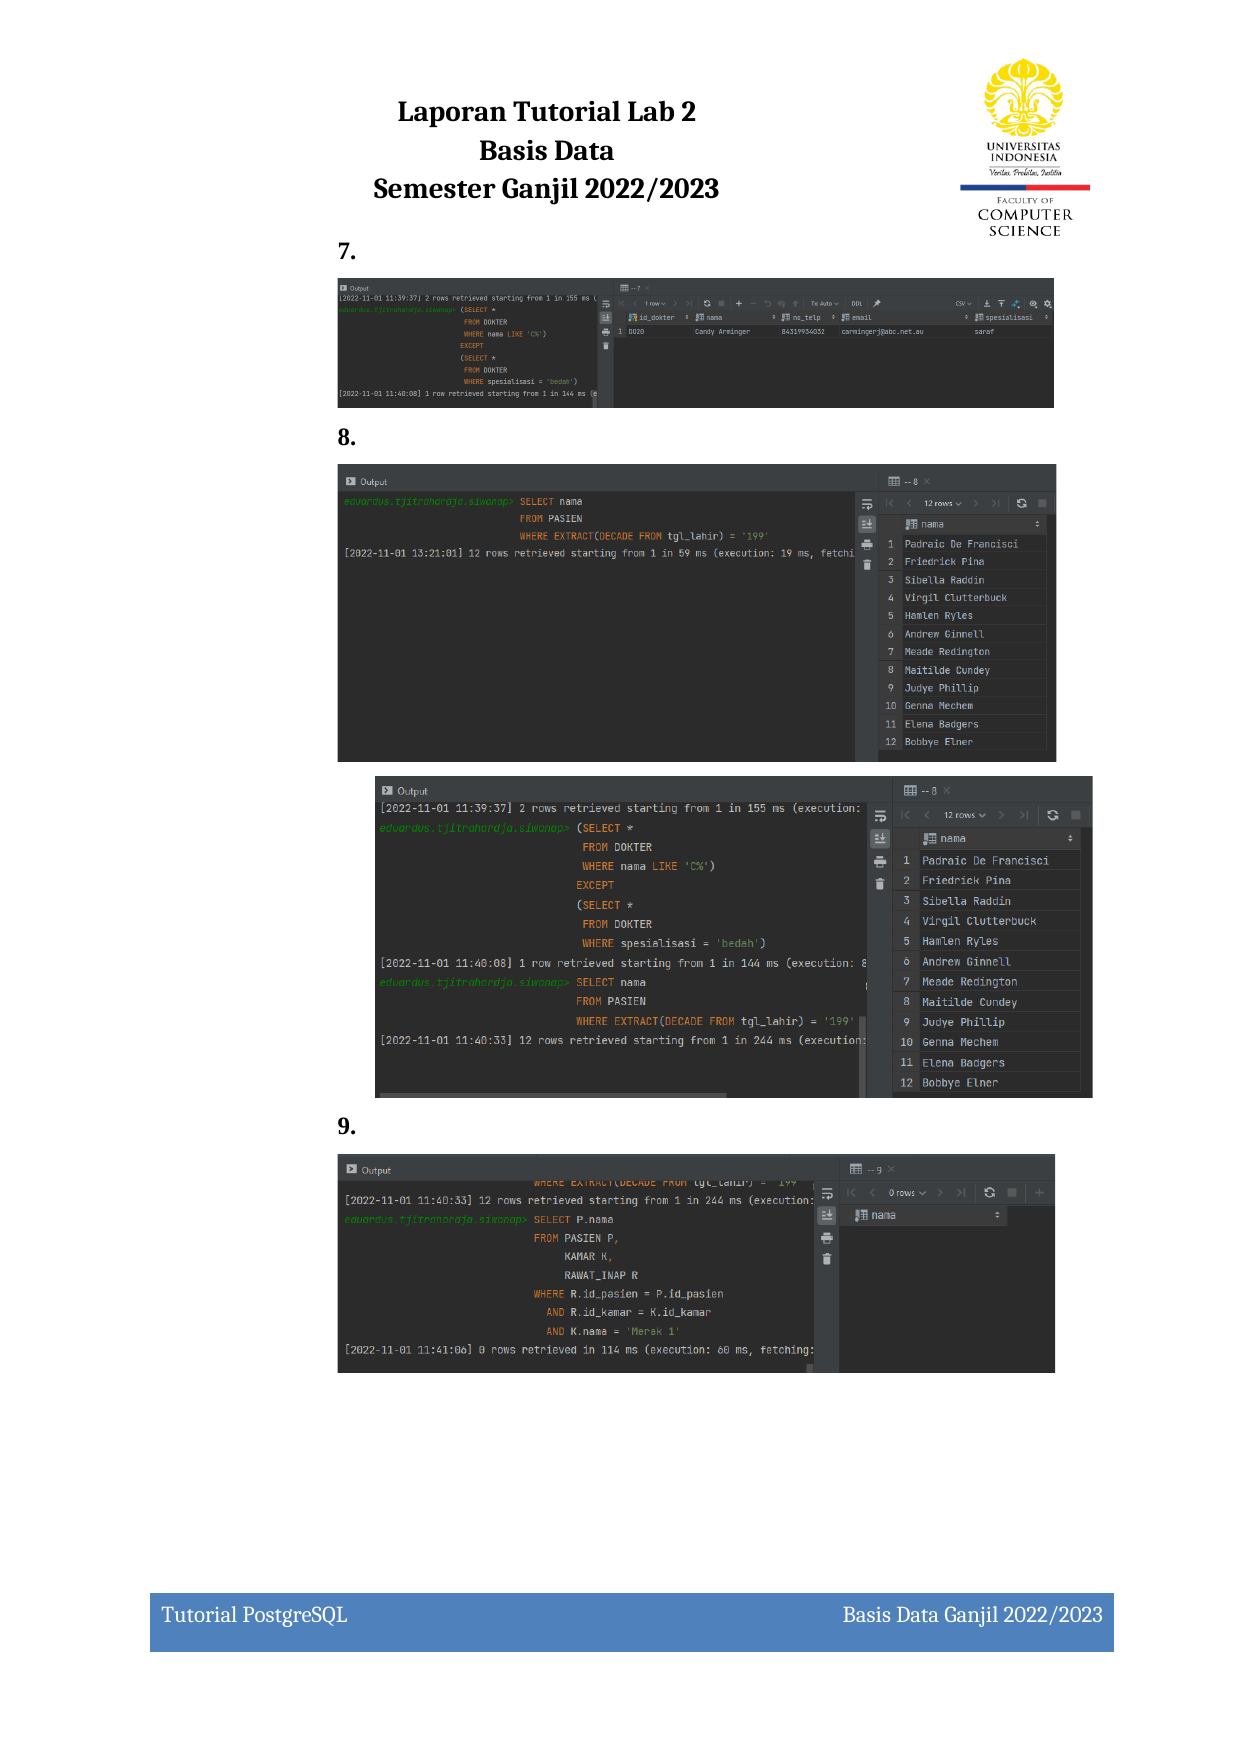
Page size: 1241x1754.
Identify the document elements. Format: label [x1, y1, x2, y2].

picture [337, 278, 1054, 408]
picture [337, 1154, 1055, 1373]
picture [960, 58, 1091, 236]
picture [375, 776, 1093, 1098]
picture [337, 464, 1057, 762]
